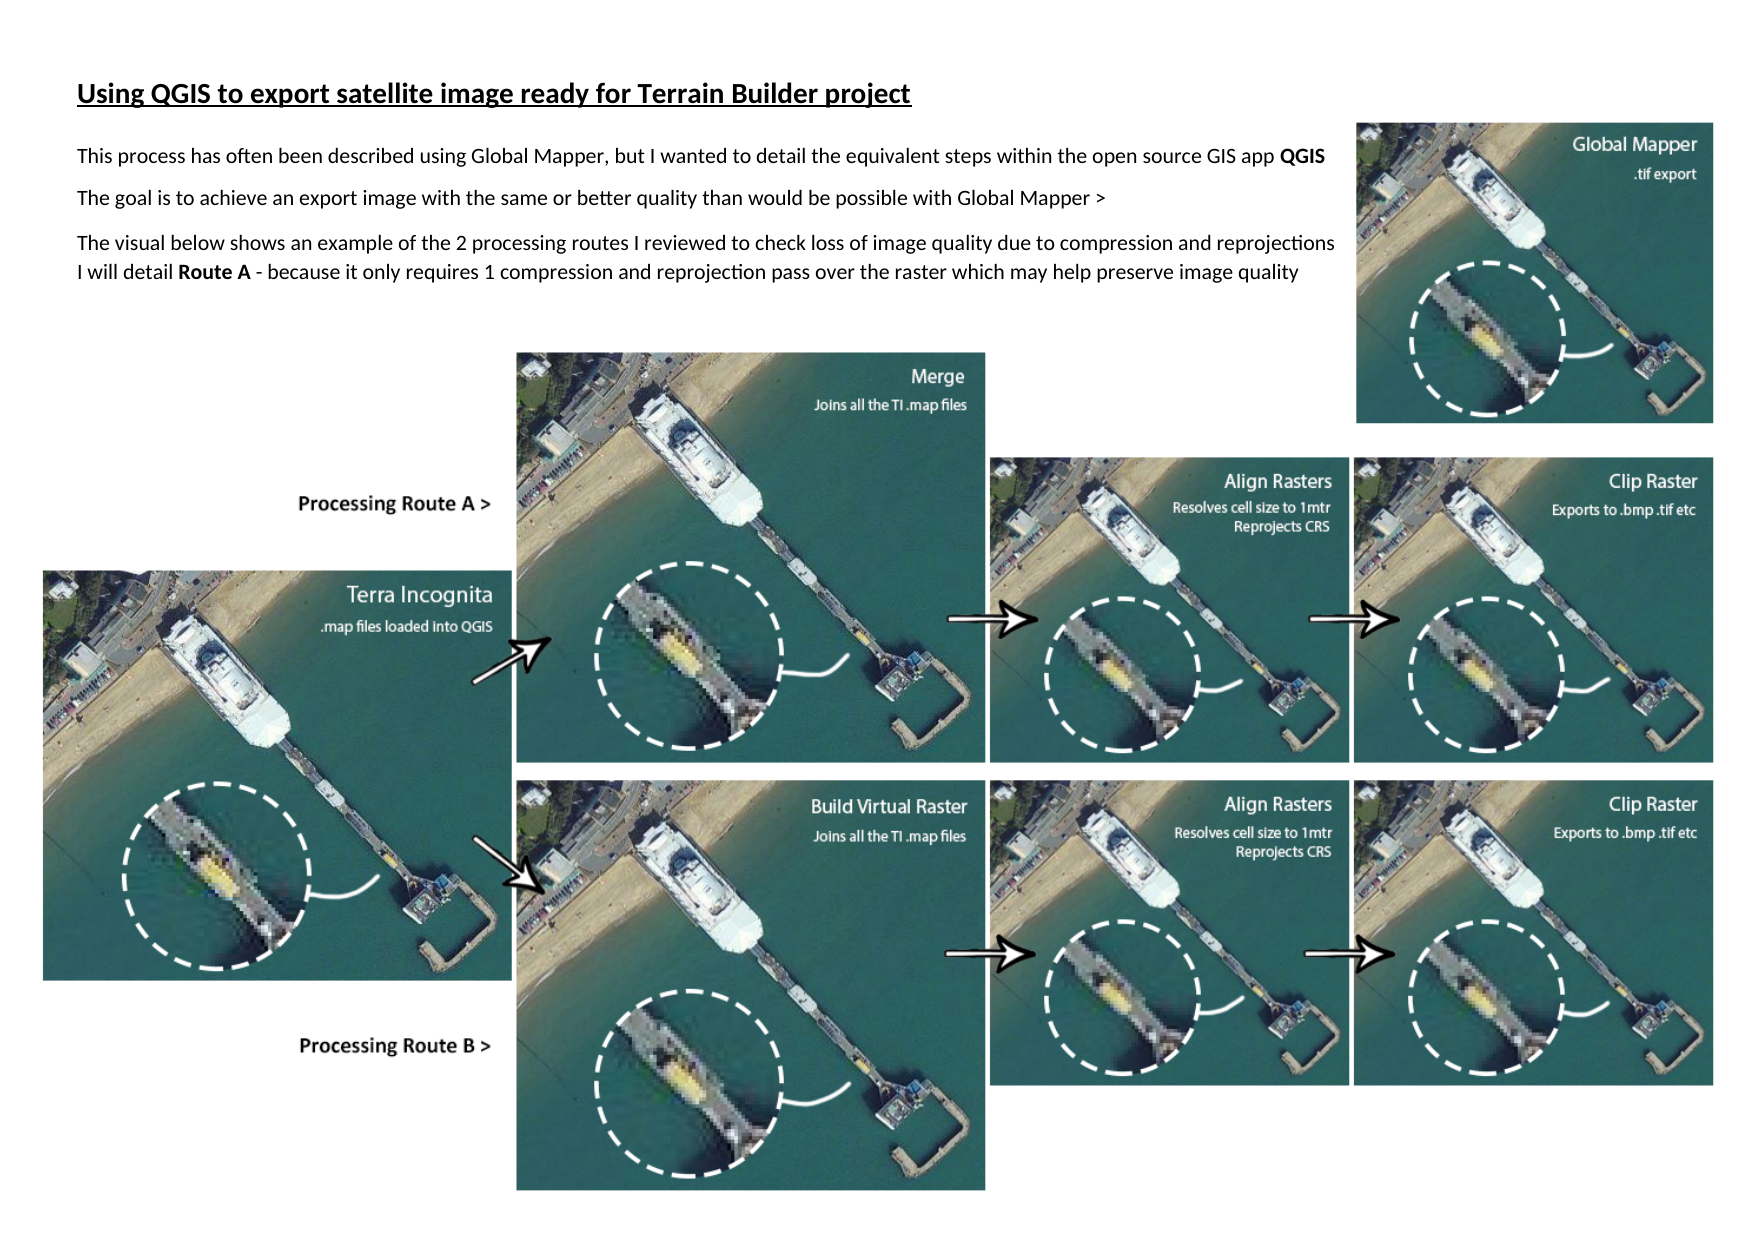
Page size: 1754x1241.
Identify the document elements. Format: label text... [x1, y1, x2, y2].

text The goal is to achieve an export image with the same or better quality than would be possible with Global Mapper > [77, 184, 1677, 211]
picture [36, 45, 1718, 1194]
text This process has often been described using Global Mapper, but I wanted to detail the equivalent steps within the open source GIS app QGIS [77, 143, 1677, 169]
text Using QGIS to export satellite image ready for Terrain Builder project [77, 75, 1677, 111]
text The visual below shows an example of the 2 processing routes I reviewed to check loss of image quality due to compression and reprojections I will detail Route A - because it only requires 1 compression and reprojection pass over the raster which may help preserve image quality [77, 229, 1677, 285]
